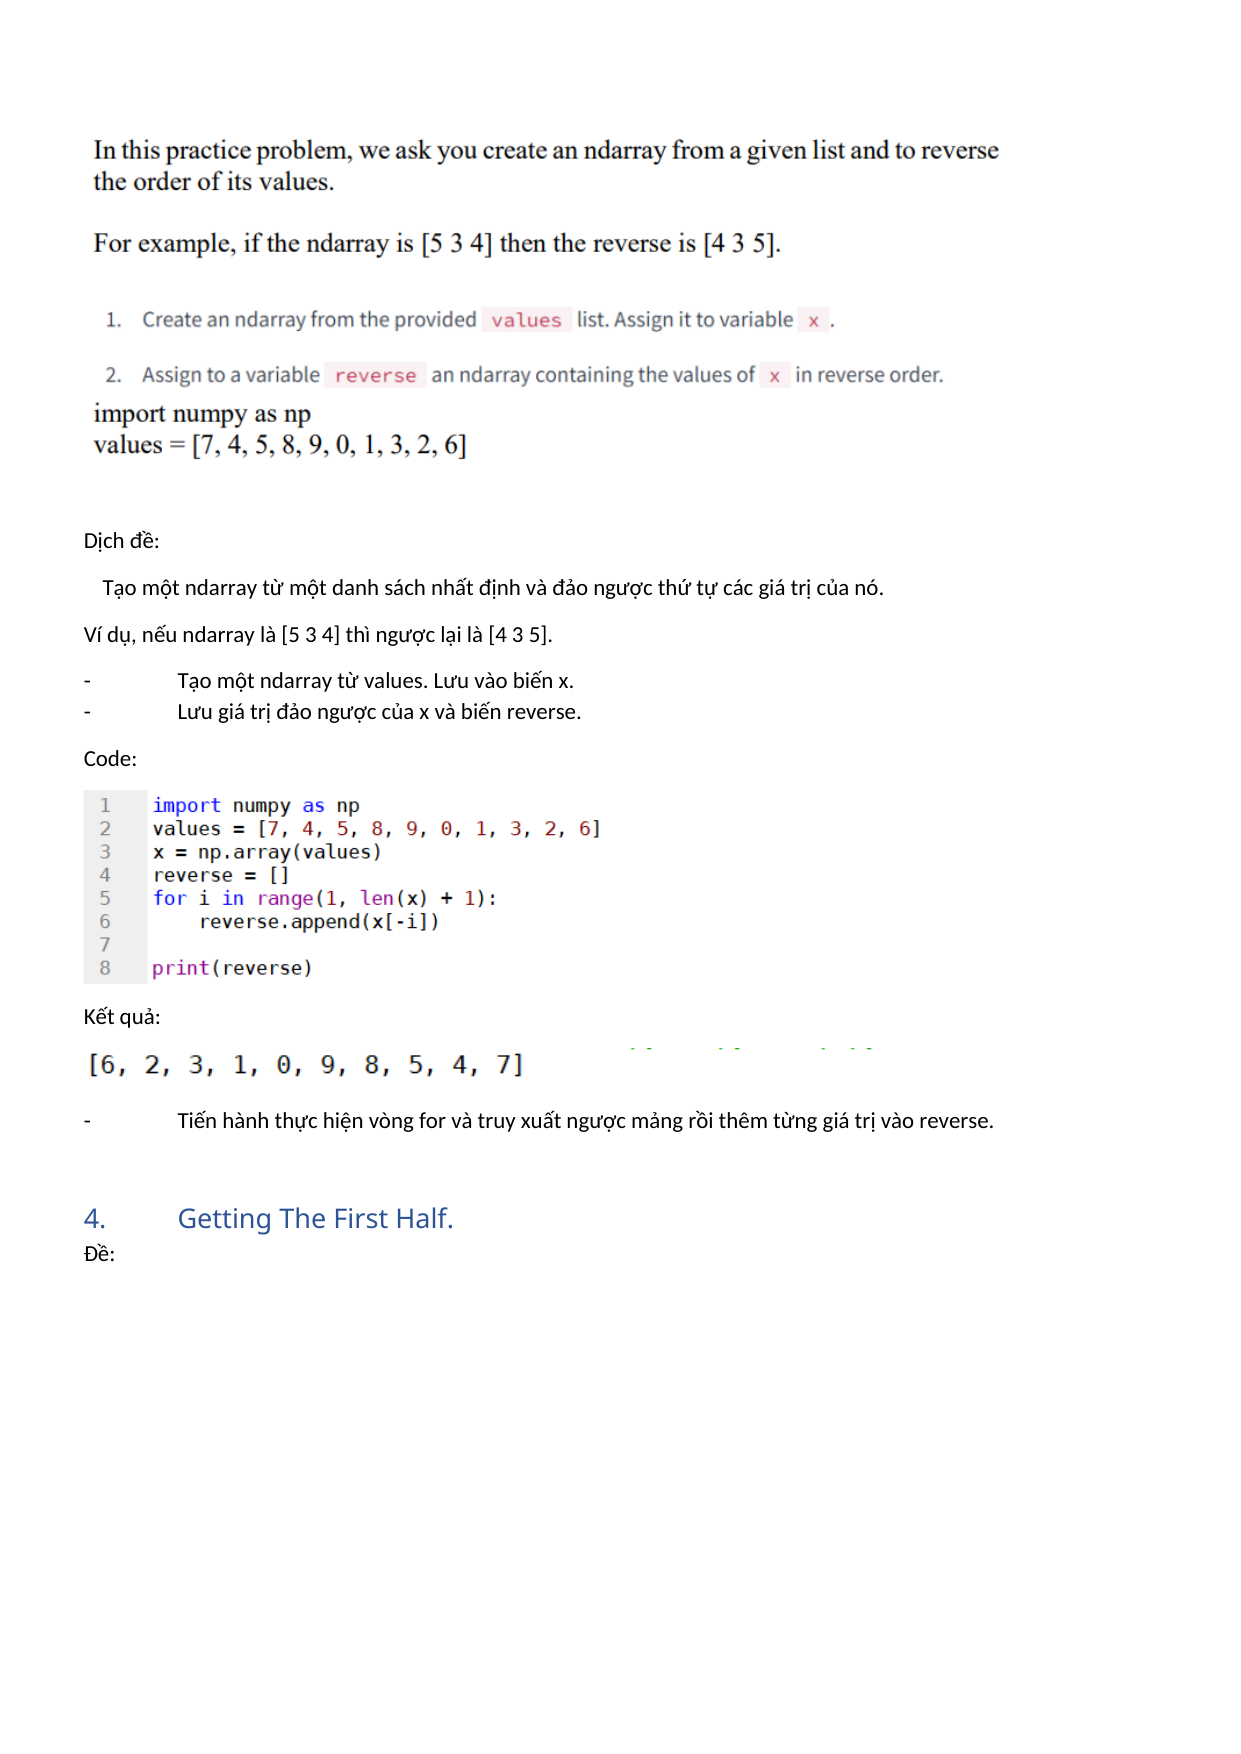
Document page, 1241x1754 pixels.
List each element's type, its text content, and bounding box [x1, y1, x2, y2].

text Đề: [83, 1239, 1152, 1267]
picture [83, 118, 1058, 508]
subtitle Getting The First Half. [83, 1200, 1152, 1237]
text Dịch đề: [83, 526, 1152, 554]
text Code: [83, 744, 1152, 772]
text Ví dụ, nếu ndarray là [5 3 4] thì ngược lại là [4 3 5]. [83, 620, 1152, 648]
list Tiến hành thực hiện vòng for và truy xuất ngược mảng rồi thêm từng giá trị vào reverse. [83, 1106, 1152, 1134]
text Tạo một ndarray từ một danh sách nhất định và đảo ngược thứ tự các giá trị của nó. [83, 573, 1152, 601]
list Tạo một ndarray từ values. Lưu vào biến x. [83, 667, 1152, 695]
picture [83, 790, 1058, 984]
text Kết quả: [83, 1002, 1152, 1030]
picture [83, 1048, 1058, 1087]
list Lưu giá trị đảo ngược của x và biến reverse. [83, 697, 1152, 725]
